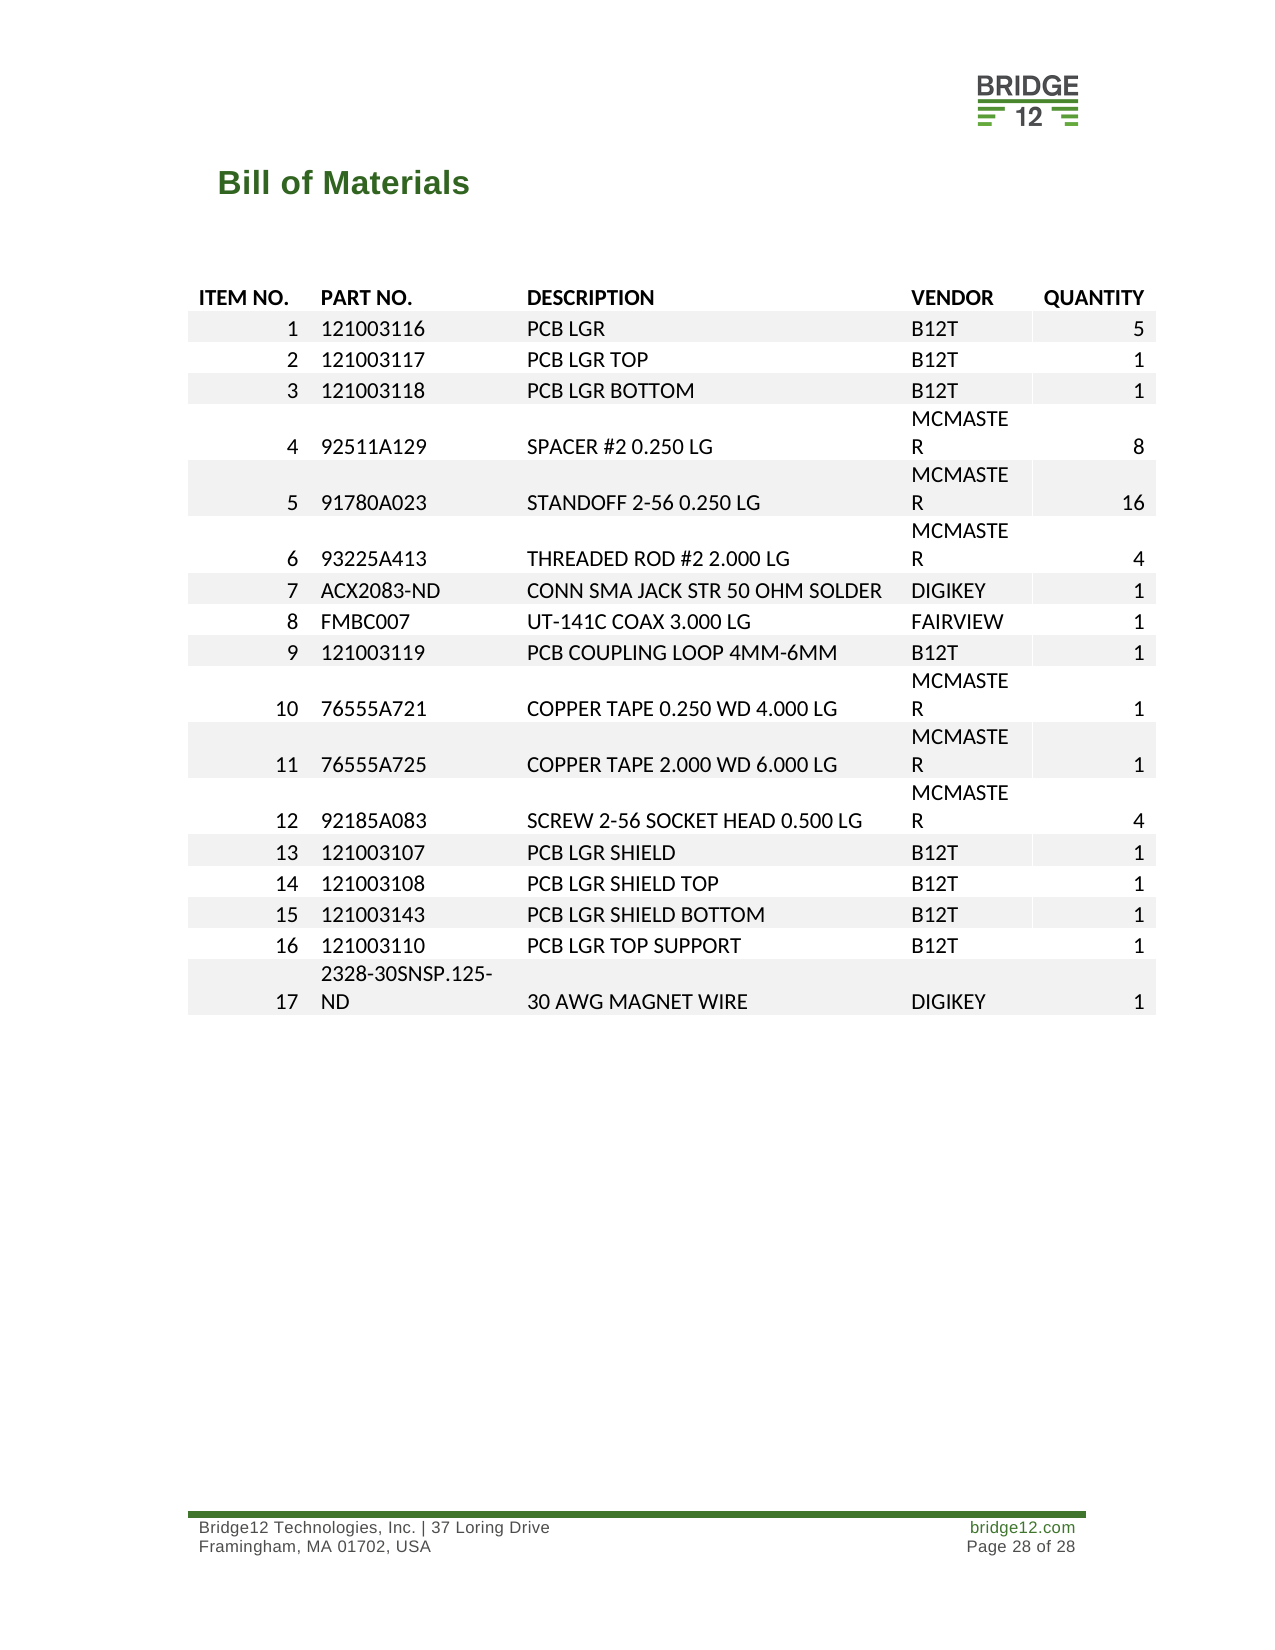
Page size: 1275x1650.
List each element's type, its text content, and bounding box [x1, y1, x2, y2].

table_cell 1 [1033, 897, 1156, 928]
table_cell 4 [188, 404, 309, 460]
table_cell 76555A721 [309, 666, 516, 722]
table_cell 92511A129 [309, 404, 516, 460]
table_cell 8 [1033, 404, 1156, 460]
table_header PART NO. [309, 279, 516, 311]
table_cell 76555A725 [309, 722, 516, 778]
table_cell PCB COUPLING LOOP 4MM-6MM [516, 635, 900, 666]
table_cell 1 [188, 311, 309, 342]
table_cell B12T [900, 635, 1032, 666]
table_cell ACX2083-ND [309, 573, 516, 604]
table_cell 121003110 [309, 928, 516, 959]
table_cell 1 [1033, 635, 1156, 666]
table_cell B12T [900, 311, 1032, 342]
table_cell 6 [188, 516, 309, 572]
table_cell 121003118 [309, 373, 516, 404]
table_cell 1 [1033, 573, 1156, 604]
table_cell PCB LGR BOTTOM [516, 373, 900, 404]
table_cell PCB LGR TOP [516, 342, 900, 373]
table_cell 15 [188, 897, 309, 928]
table_cell STANDOFF 2-56 0.250 LG [516, 460, 900, 516]
table_cell 4 [1033, 516, 1156, 572]
table_cell 9 [188, 635, 309, 666]
table_cell SCREW 2-56 SOCKET HEAD 0.500 LG [516, 778, 900, 834]
table_cell MCMASTER [900, 460, 1032, 516]
table_cell B12T [900, 373, 1032, 404]
table_cell MCMASTER [900, 778, 1032, 834]
table_cell 121003107 [309, 834, 516, 866]
table_cell 14 [188, 866, 309, 897]
table_cell 5 [188, 460, 309, 516]
table_cell B12T [900, 866, 1032, 897]
table_cell 12 [188, 778, 309, 834]
table_cell PCB LGR SHIELD BOTTOM [516, 897, 900, 928]
table_cell 1 [1033, 928, 1156, 959]
picture [977, 75, 1079, 126]
table_cell 11 [188, 722, 309, 778]
table_cell MCMASTER [900, 722, 1032, 778]
table_cell 1 [1033, 604, 1156, 635]
table_cell 121003119 [309, 635, 516, 666]
table_header QUANTITY [1033, 279, 1156, 311]
table_cell B12T [900, 834, 1032, 866]
table_cell 1 [1033, 666, 1156, 722]
table_cell 13 [188, 834, 309, 866]
table_cell 10 [188, 666, 309, 722]
table_cell 1 [1033, 373, 1156, 404]
table_cell PCB LGR SHIELD TOP [516, 866, 900, 897]
table_cell 7 [188, 573, 309, 604]
table_cell 30 AWG MAGNET WIRE [516, 959, 900, 1015]
table_cell 5 [1033, 311, 1156, 342]
table_cell 2 [188, 342, 309, 373]
table_cell 121003117 [309, 342, 516, 373]
table_cell COPPER TAPE 0.250 WD 4.000 LG [516, 666, 900, 722]
table_cell 121003108 [309, 866, 516, 897]
table_cell MCMASTER [900, 666, 1032, 722]
table_cell COPPER TAPE 2.000 WD 6.000 LG [516, 722, 900, 778]
subtitle Bill of Materials [187, 163, 1087, 201]
table_cell 17 [188, 959, 309, 1015]
table_cell PCB LGR SHIELD [516, 834, 900, 866]
table_cell B12T [900, 897, 1032, 928]
table_cell FAIRVIEW [900, 604, 1032, 635]
table_cell SPACER #2 0.250 LG [516, 404, 900, 460]
table_cell 1 [1033, 834, 1156, 866]
table_cell 2328-30SNSP.125-ND [309, 959, 516, 1015]
table_cell MCMASTER [900, 516, 1032, 572]
table_cell DIGIKEY [900, 573, 1032, 604]
table_cell B12T [900, 342, 1032, 373]
table_cell 92185A083 [309, 778, 516, 834]
table_cell DIGIKEY [900, 959, 1011, 1015]
table_cell 4 [1033, 778, 1156, 834]
table_cell 121003116 [309, 311, 516, 342]
table_cell THREADED ROD #2 2.000 LG [516, 516, 900, 572]
table_cell 3 [188, 373, 309, 404]
table_cell 16 [188, 928, 309, 959]
table_cell PCB LGR [516, 311, 900, 342]
table_header VENDOR [900, 279, 1032, 311]
table_cell FMBC007 [309, 604, 516, 635]
table_cell 91780A023 [309, 460, 516, 516]
table_cell 8 [188, 604, 309, 635]
table_cell 1 [1011, 959, 1156, 1015]
table_cell 1 [1033, 722, 1156, 778]
table_header ITEM NO. [188, 279, 309, 311]
table_cell PCB LGR TOP SUPPORT [516, 928, 900, 959]
table_cell MCMASTER [900, 404, 1032, 460]
table_cell 1 [1033, 866, 1156, 897]
table_cell 93225A413 [309, 516, 516, 572]
table_cell B12T [900, 928, 1032, 959]
table_cell 16 [1033, 460, 1156, 516]
table_header DESCRIPTION [516, 279, 900, 311]
table_cell CONN SMA JACK STR 50 OHM SOLDER [516, 573, 900, 604]
table_cell 121003143 [309, 897, 516, 928]
table_cell 1 [1033, 342, 1156, 373]
table_cell UT-141C COAX 3.000 LG [516, 604, 900, 635]
